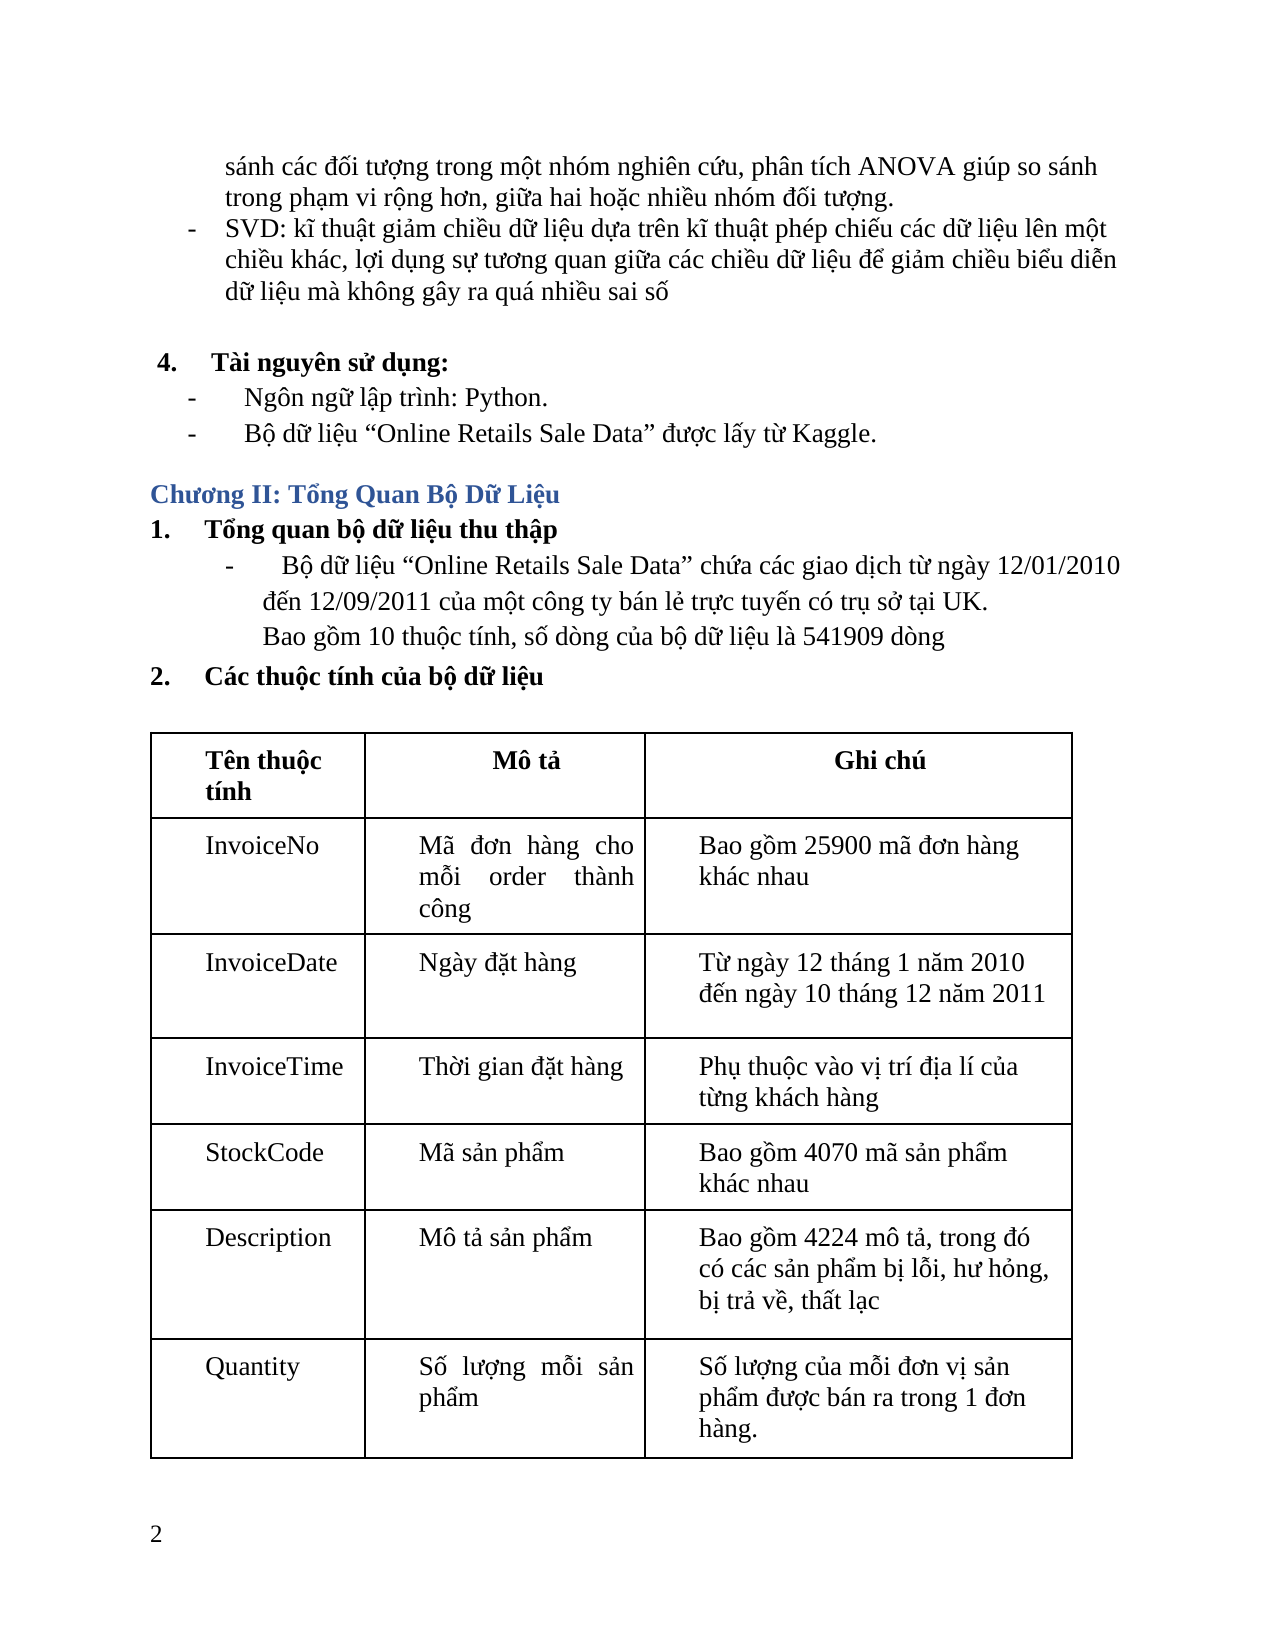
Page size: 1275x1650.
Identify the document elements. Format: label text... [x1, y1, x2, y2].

subtitle 2. Các thuộc tính của bộ dữ liệu [150, 660, 1125, 691]
table_cell Số lượng mỗi sản phẩm [366, 1340, 644, 1457]
table_cell InvoiceNo [152, 819, 364, 933]
table_cell Từ ngày 12 tháng 1 năm 2010 đến ngày 10 tháng 12 năm 2011 [646, 935, 1071, 1037]
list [187, 150, 1125, 212]
table_cell Bao gồm 4224 mô tả, trong đó có các sản phẩm bị lỗi, hư hỏng, bị trả về, thất lạc [646, 1211, 1071, 1337]
table_header Mô tả [366, 734, 644, 817]
table_cell Mã đơn hàng cho mỗi order thành công [366, 819, 644, 933]
table_cell Mô tả sản phẩm [366, 1211, 644, 1337]
table_cell InvoiceDate [152, 935, 364, 1037]
table_cell Description [152, 1211, 364, 1337]
table_cell Phụ thuộc vào vị trí địa lí của từng khách hàng [646, 1039, 1071, 1123]
text - Bộ dữ liệu “Online Retails Sale Data” được lấy từ Kaggle. [187, 417, 1125, 448]
text - Bộ dữ liệu “Online Retails Sale Data” chứa các giao dịch từ ngày 12/01/2010 đến 12/09/2011 của một công ty bán lẻ trực tuyến có trụ sở tại UK. [225, 549, 1125, 616]
subtitle 1. Tổng quan bộ dữ liệu thu thập [150, 513, 1125, 544]
text Bao gồm 10 thuộc tính, số dòng của bộ dữ liệu là 541909 dòng [187, 620, 1125, 651]
text - Ngôn ngữ lập trình: Python. [187, 381, 1125, 412]
table_cell InvoiceTime [152, 1039, 364, 1123]
table_cell Mã sản phẩm [366, 1125, 644, 1209]
table_cell Bao gồm 4070 mã sản phẩm khác nhau [646, 1125, 1071, 1209]
table_header Ghi chú [646, 734, 1071, 817]
table_header Tên thuộc tính [152, 734, 364, 817]
table_cell Quantity [152, 1340, 364, 1457]
table_cell Số lượng của mỗi đơn vị sản phẩm được bán ra trong 1 đơn hàng. [646, 1340, 1071, 1457]
list SVD: kĩ thuật giảm chiều dữ liệu dựa trên kĩ thuật phép chiếu các dữ liệu lên một chiều khác, lợi dụng sự tương quan giữa các chiều dữ liệu để giảm chiều biểu diễn dữ liệu mà không gây ra quá nhiều sai số [187, 212, 1125, 306]
table_cell StockCode [152, 1125, 364, 1209]
table_cell Bao gồm 25900 mã đơn hàng khác nhau [646, 819, 1071, 933]
table_cell Ngày đặt hàng [366, 935, 644, 1037]
subtitle Chương II: Tổng Quan Bộ Dữ Liệu [150, 478, 1125, 509]
subtitle 4. Tài nguyên sử dụng: [150, 346, 1125, 377]
table_cell Thời gian đặt hàng [366, 1039, 644, 1123]
